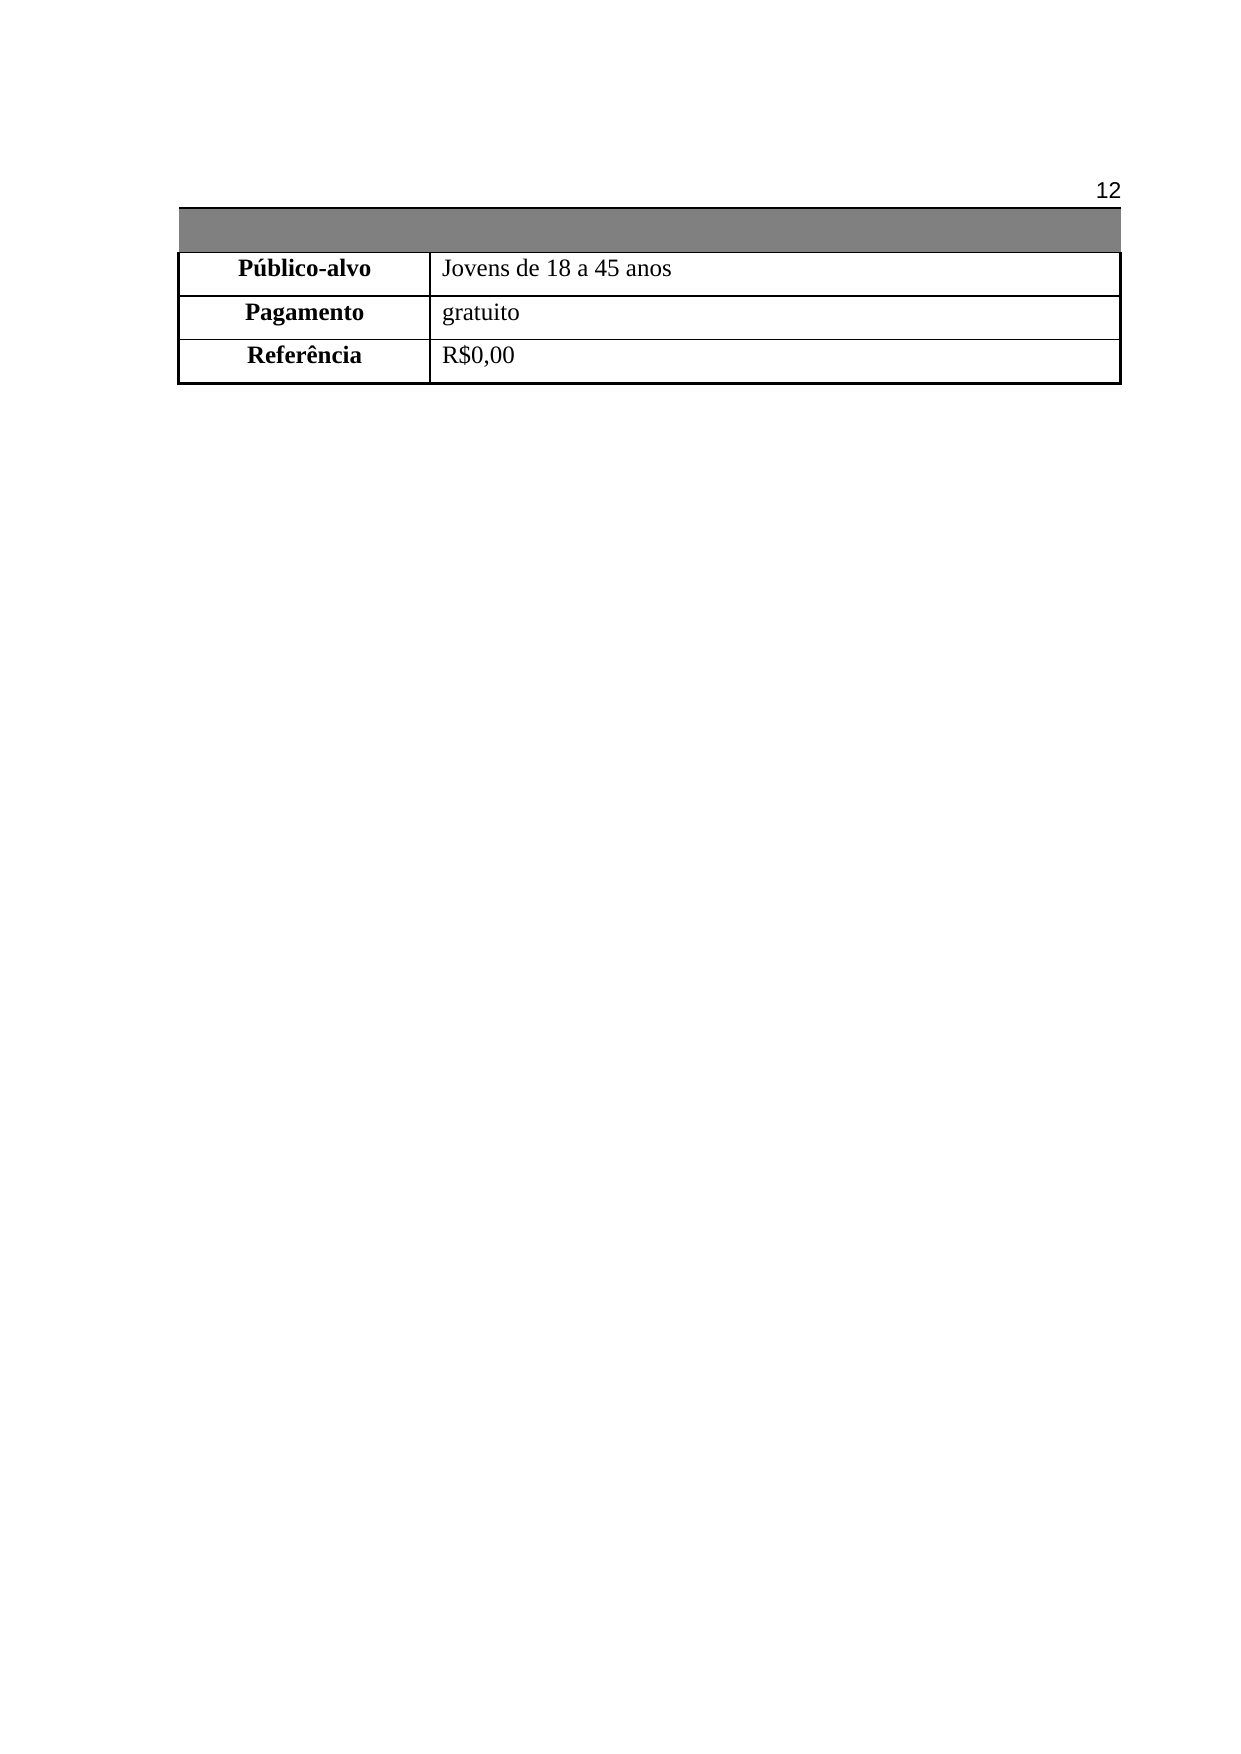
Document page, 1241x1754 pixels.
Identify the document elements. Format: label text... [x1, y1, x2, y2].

table_cell Pagamento [180, 297, 429, 339]
table_cell [430, 209, 696, 252]
table_cell [179, 209, 430, 252]
table_cell Referência [180, 340, 429, 382]
table_cell R$0,00 [431, 340, 1119, 382]
table_cell Jovens de 18 a 45 anos [431, 253, 1119, 295]
table_cell gratuito [431, 297, 1119, 339]
table_cell [696, 209, 1121, 252]
table_cell Público-alvo [180, 253, 429, 295]
